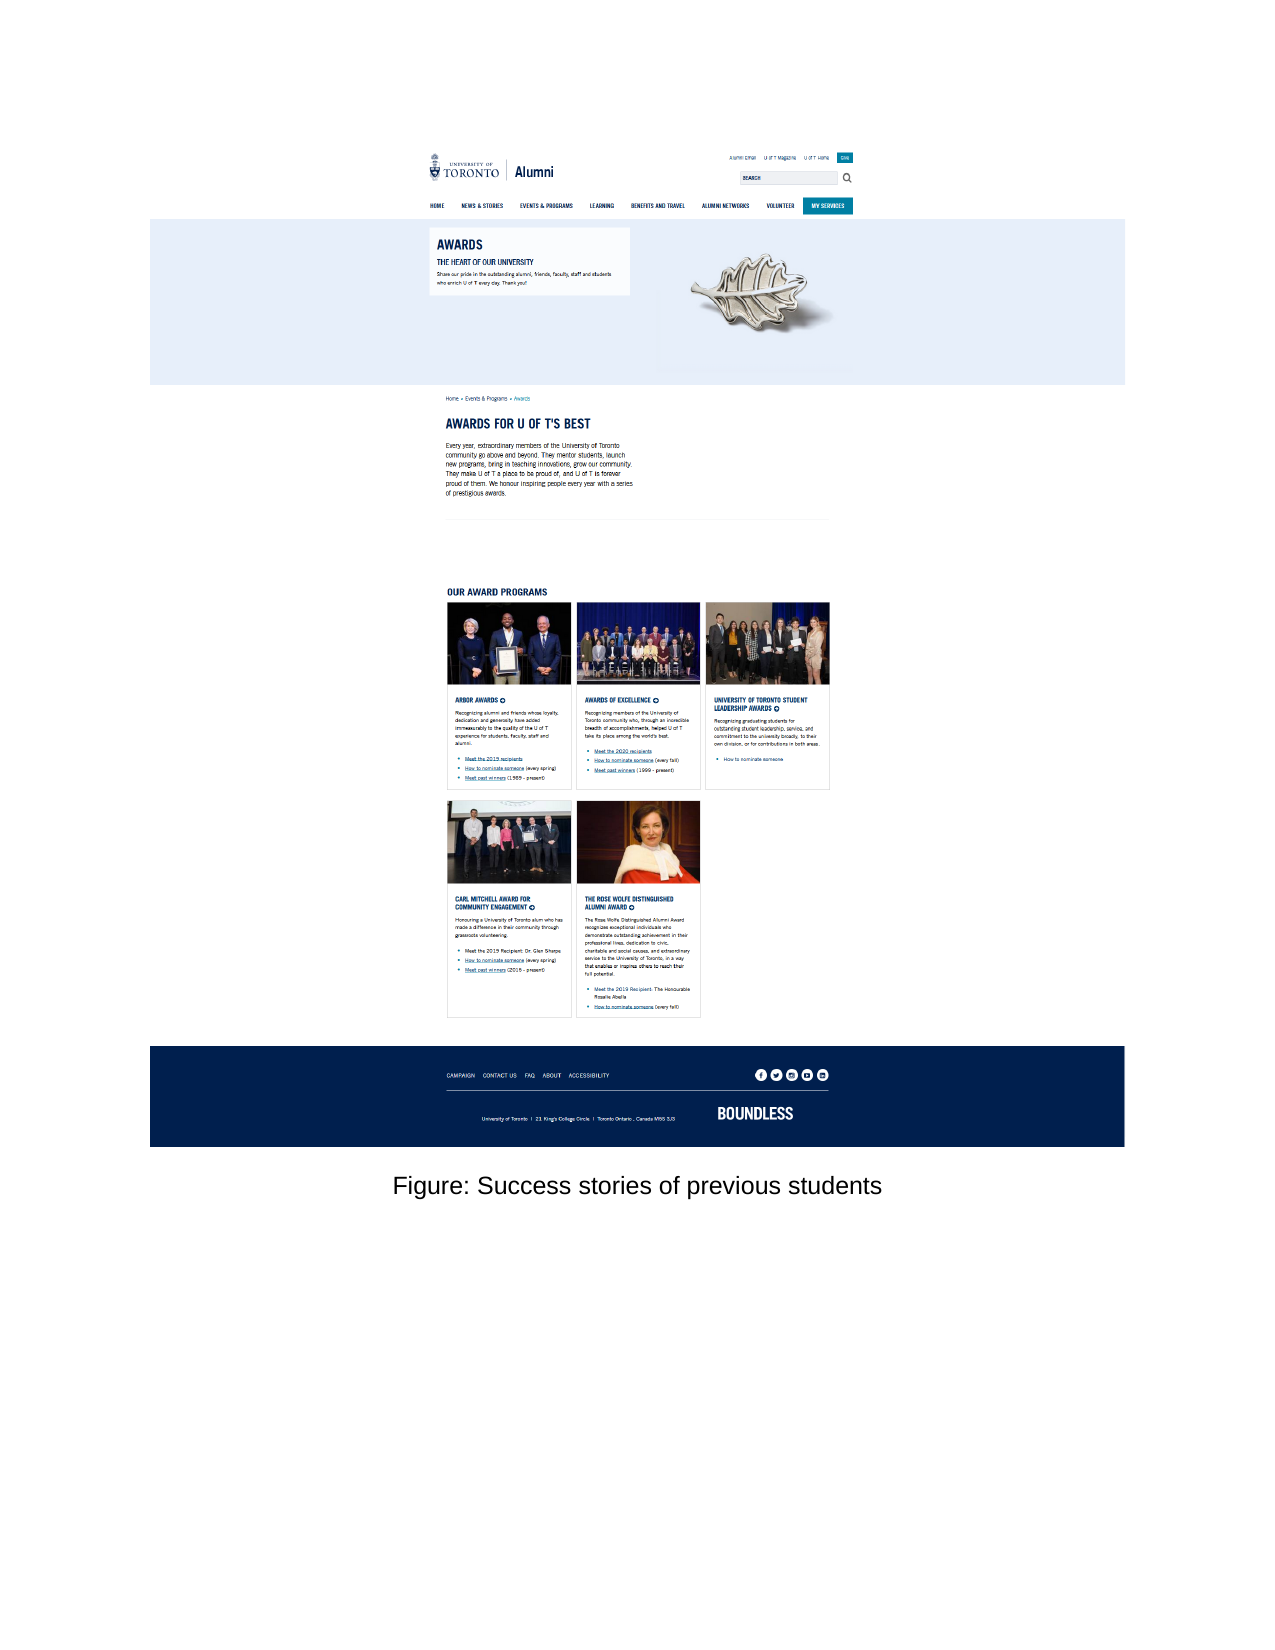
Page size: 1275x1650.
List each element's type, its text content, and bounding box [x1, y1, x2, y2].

picture [150, 1046, 1125, 1147]
picture [150, 564, 1125, 1022]
text Figure: Success stories of previous students [150, 1171, 1125, 1200]
picture [150, 150, 1125, 540]
